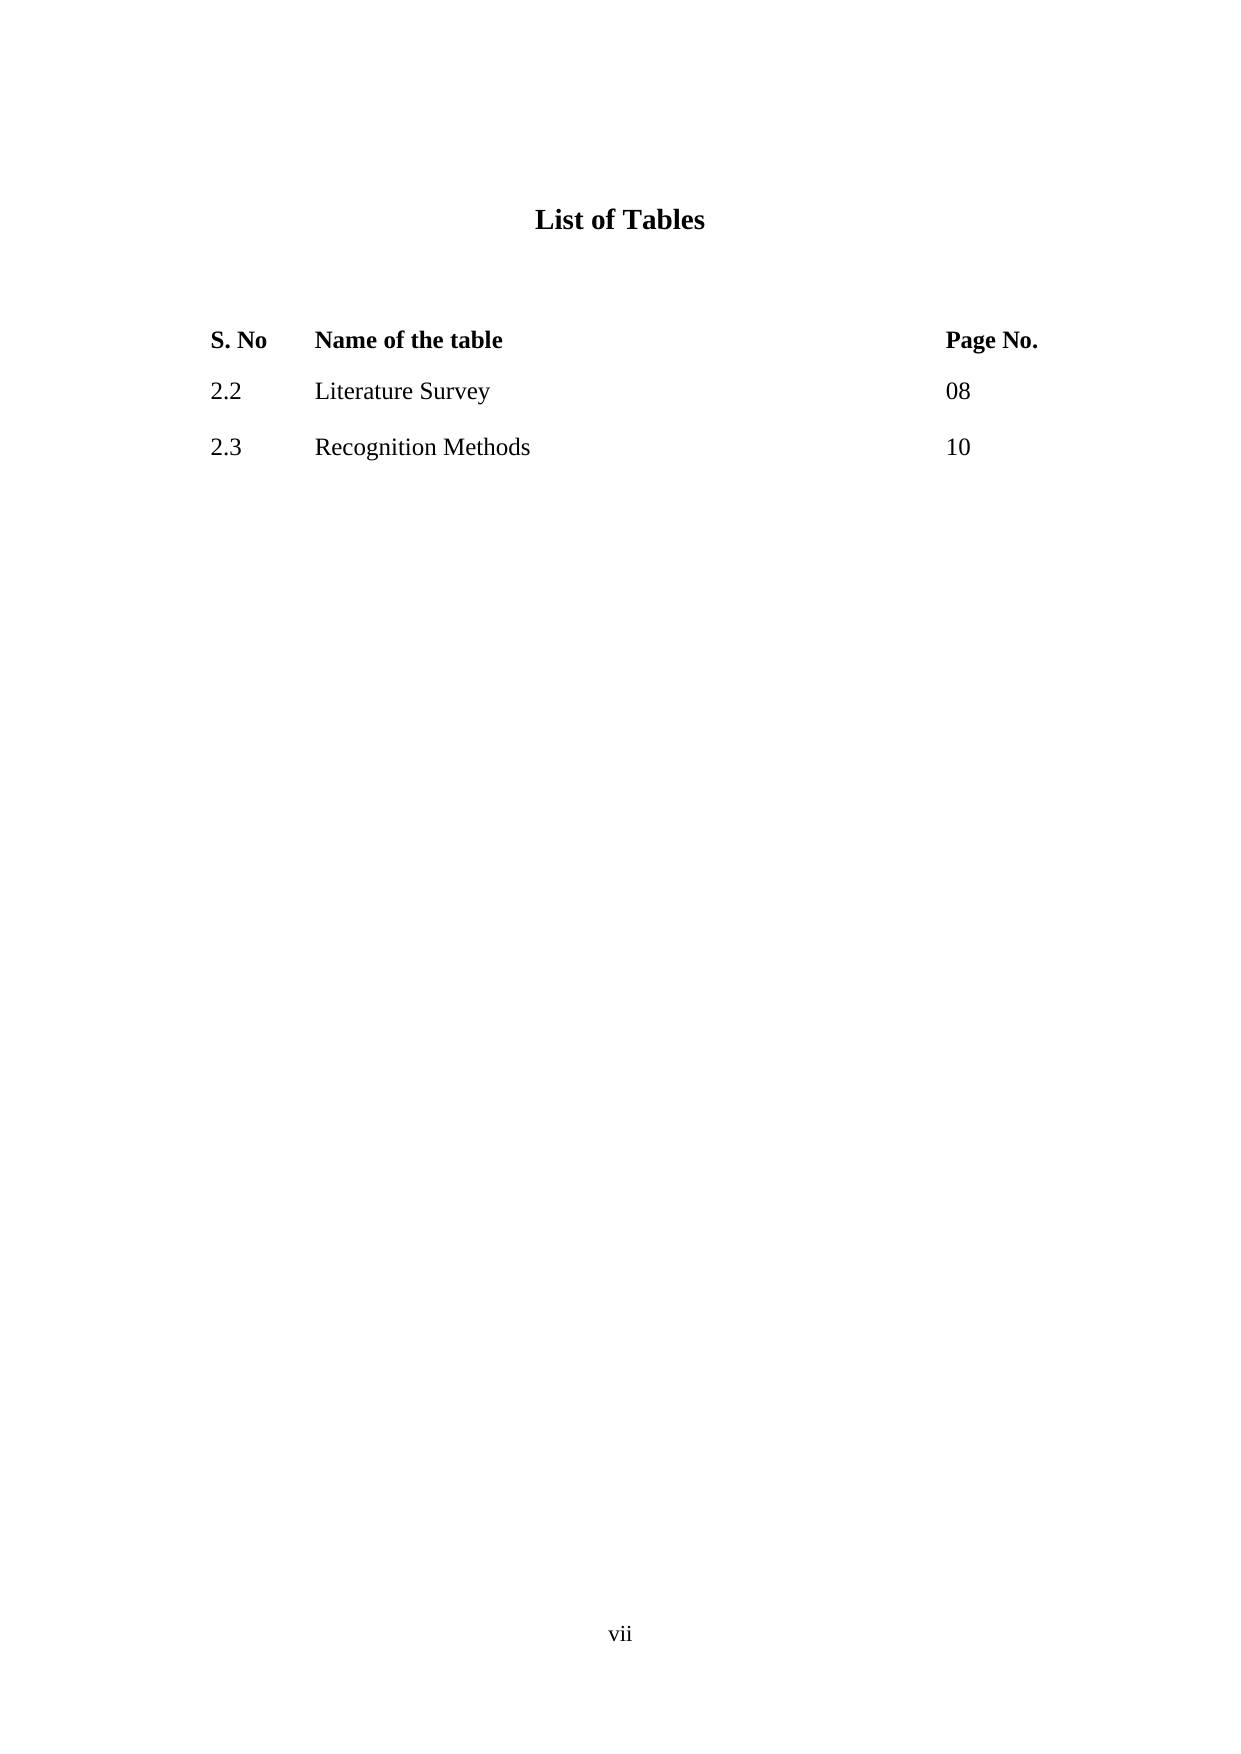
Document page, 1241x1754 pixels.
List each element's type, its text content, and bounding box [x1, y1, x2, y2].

table_cell Literature Survey [300, 354, 841, 405]
table_header S. No [210, 324, 300, 354]
table_cell 08 [841, 354, 1071, 405]
table_header Name of the table [300, 324, 841, 354]
table_header Page No. [841, 324, 1071, 354]
text List of Tables [150, 202, 1090, 236]
table_cell 10 [841, 405, 1071, 461]
text vii [150, 1620, 1090, 1647]
table_cell Recognition Methods [300, 405, 841, 461]
table_cell 2.2 [210, 354, 300, 405]
table_cell 2.3 [210, 405, 300, 461]
